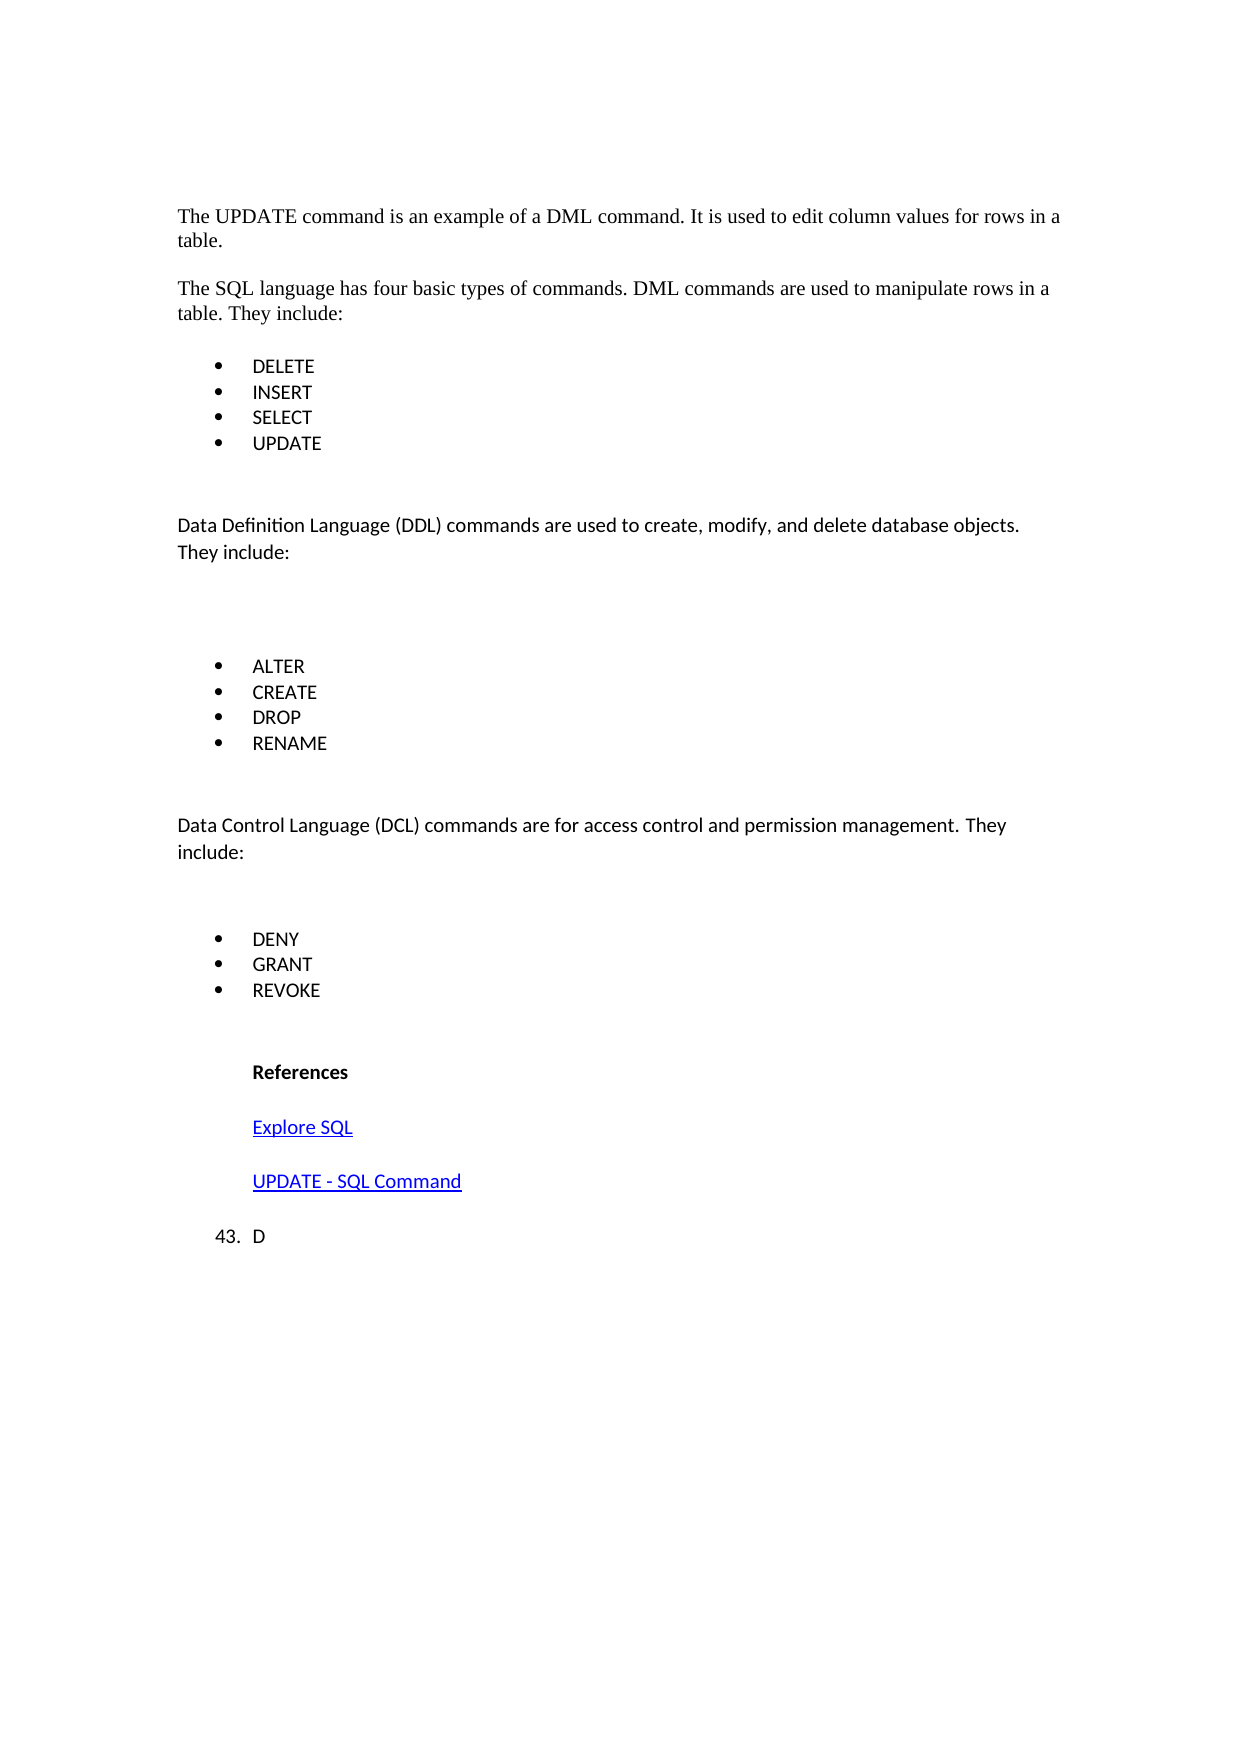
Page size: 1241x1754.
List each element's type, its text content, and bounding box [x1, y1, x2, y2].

list ALTER [215, 654, 1063, 679]
list UPDATE [215, 430, 1063, 455]
text Data Control Language (DCL) commands are for access control and permission management. They include: [177, 784, 1063, 895]
list CREATE [215, 679, 1063, 704]
list D [215, 1223, 1063, 1249]
list References Explore SQL UPDATE - SQL Command [252, 1032, 1063, 1194]
list DELETE [215, 354, 1063, 379]
list REVOKE [215, 977, 1063, 1002]
list GRANT [215, 952, 1063, 977]
text Data Definition Language (DDL) commands are used to create, modify, and delete database objects. They include: [177, 484, 1063, 622]
list RENAME [215, 730, 1063, 755]
list SELECT [215, 404, 1063, 430]
list DENY [215, 926, 1063, 952]
text The UPDATE command is an example of a DML command. It is used to edit column values for rows in a table. The SQL language has four basic types of commands. DML commands are used to manipulate rows in a table. They include: [177, 204, 1063, 324]
list DROP [215, 704, 1063, 730]
list INSERT [215, 379, 1063, 404]
